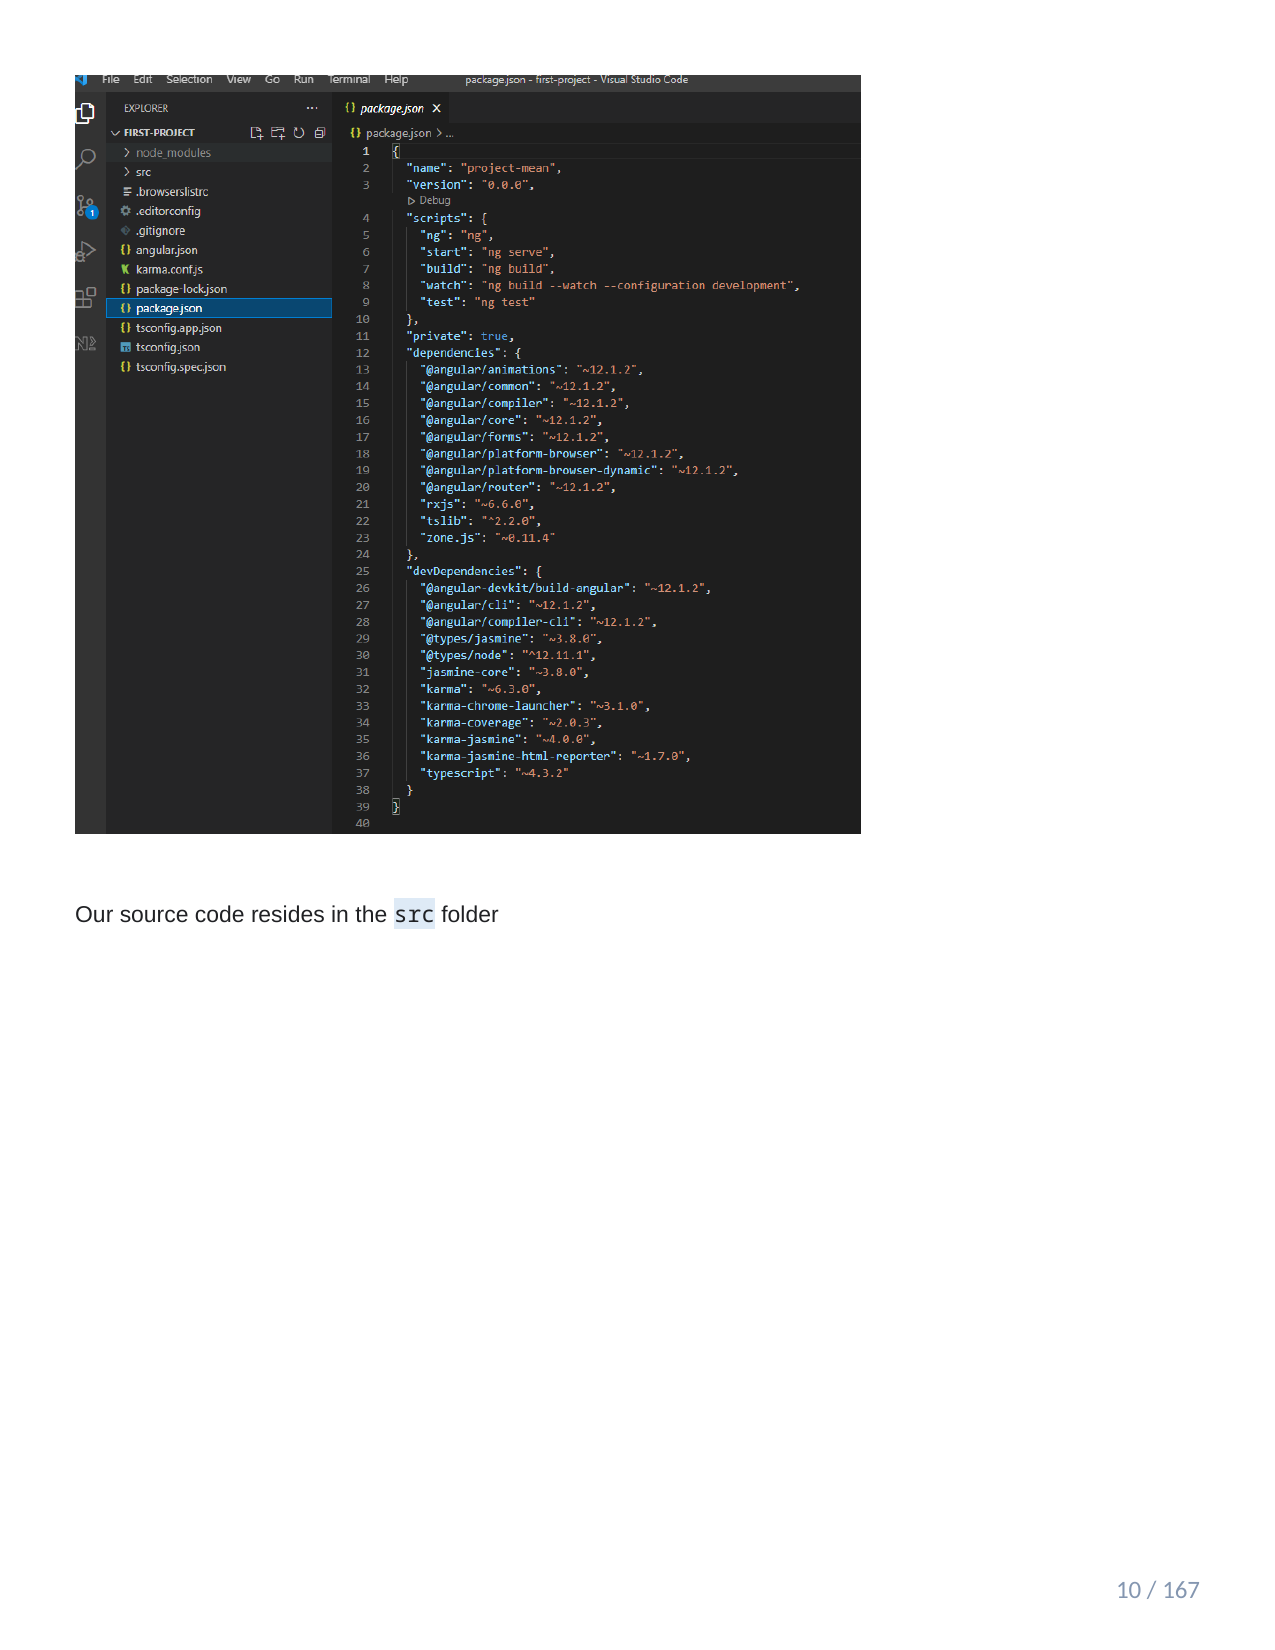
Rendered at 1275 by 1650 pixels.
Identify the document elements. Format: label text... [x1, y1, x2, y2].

picture [75, 75, 861, 834]
text Our source code resides in the src folder [75, 897, 1200, 929]
